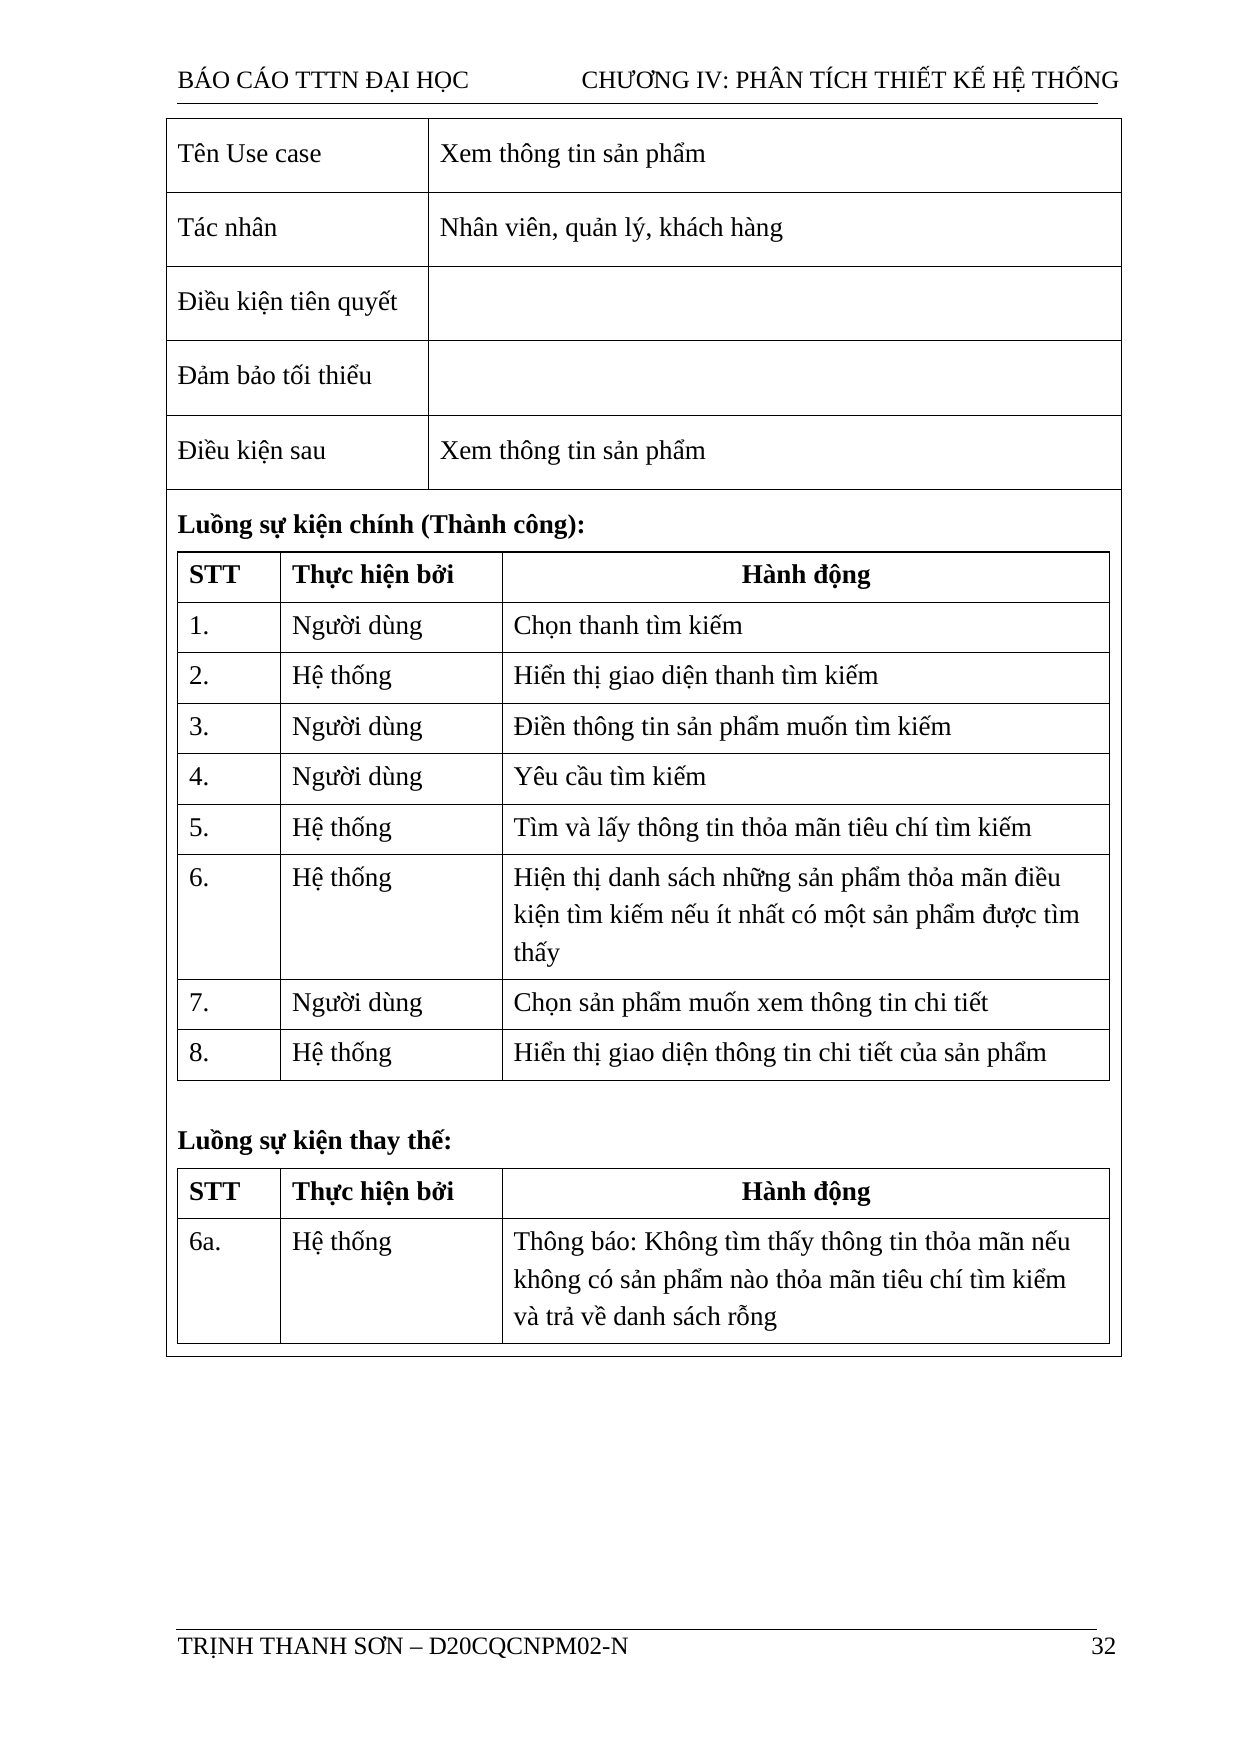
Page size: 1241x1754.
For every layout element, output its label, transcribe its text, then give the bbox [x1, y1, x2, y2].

table_cell Điều kiện sau [167, 416, 428, 489]
table_cell Tên Use case [167, 119, 428, 192]
table_cell Nhân viên, quản lý, khách hàng [429, 193, 1121, 266]
table_cell Tác nhân [167, 193, 428, 266]
table_cell Đảm bảo tối thiểu [167, 341, 428, 415]
table_cell Xem thông tin sản phẩm [429, 416, 1121, 489]
table_cell [429, 267, 1121, 340]
table_cell Luồng sự kiện chính (Thành công): Luồng sự kiện thay thế: [167, 490, 1121, 1356]
table_cell Xem thông tin sản phẩm [429, 119, 1121, 192]
table_cell Điều kiện tiên quyết [167, 267, 428, 340]
table_cell [429, 341, 1121, 415]
